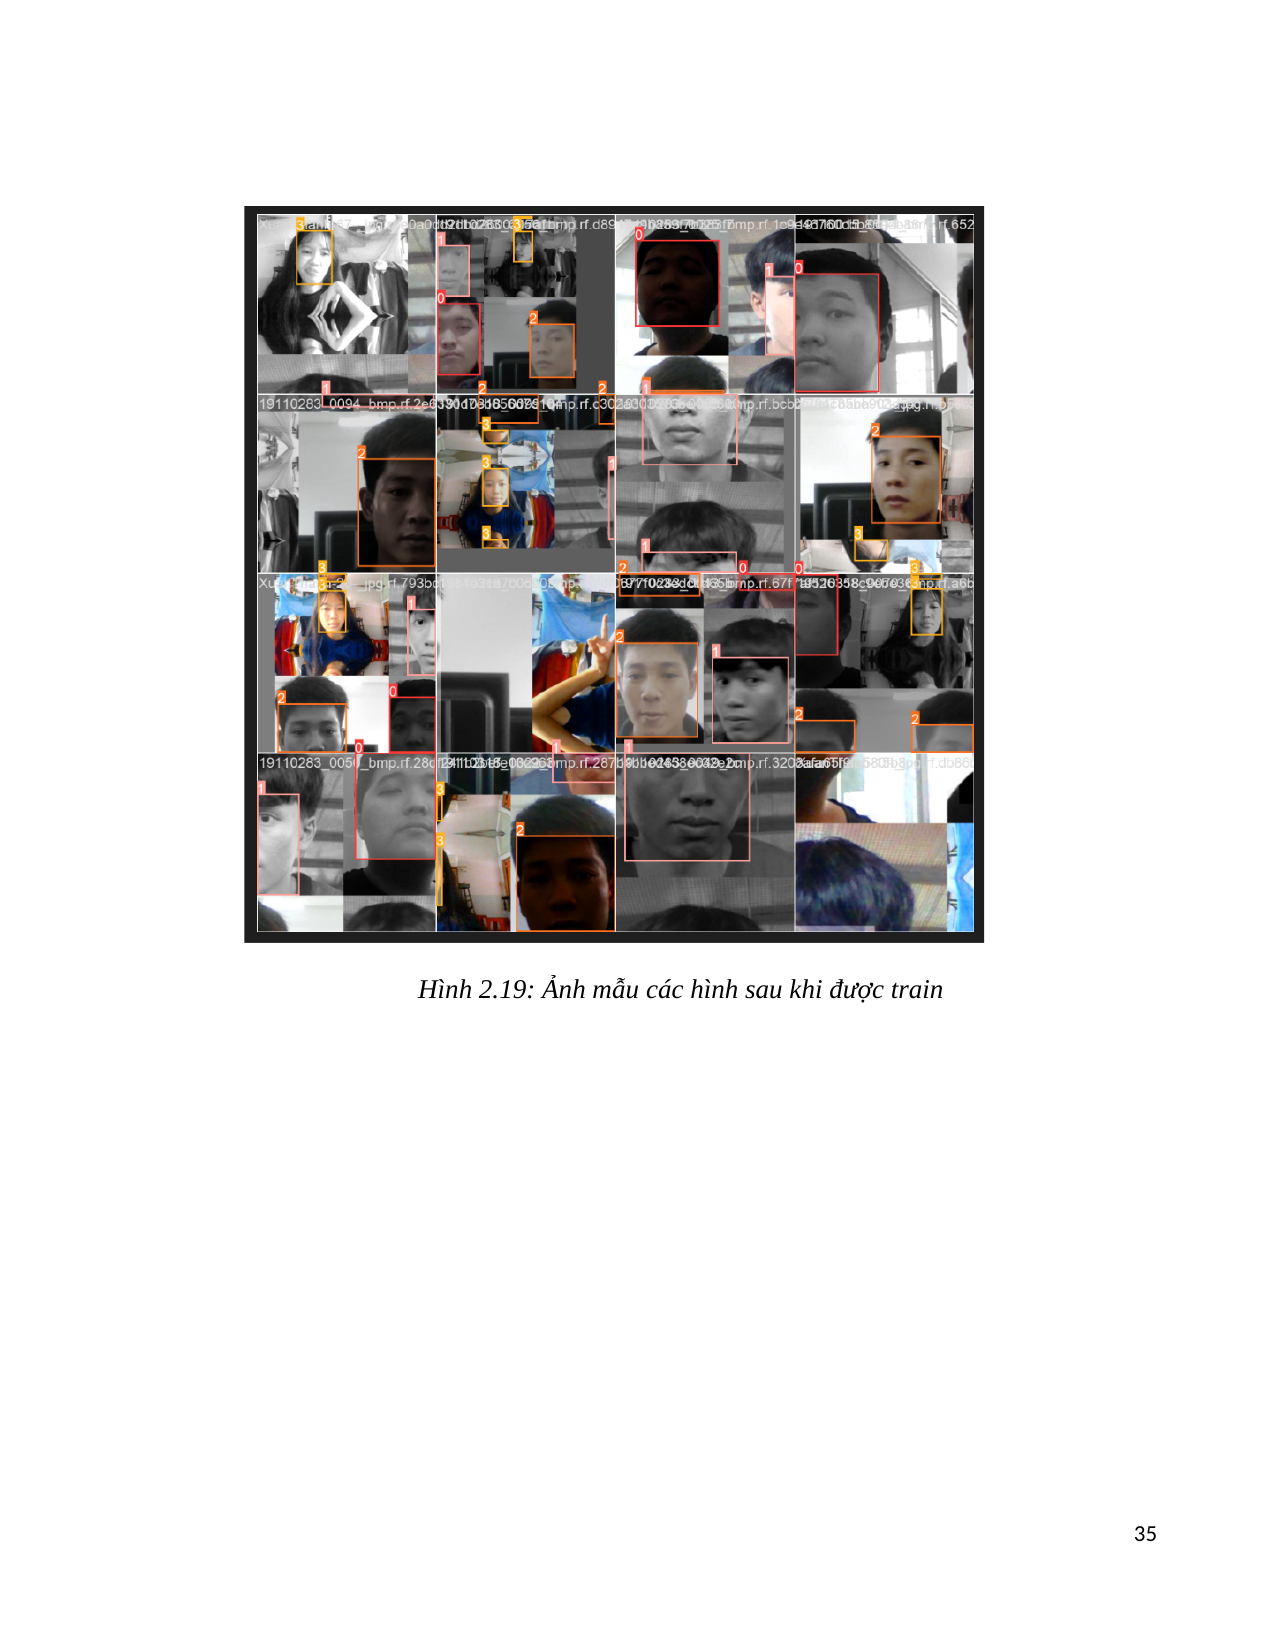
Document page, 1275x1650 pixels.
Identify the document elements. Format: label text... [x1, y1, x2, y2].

picture [244, 206, 985, 943]
text Hình 2.19: Ảnh mẫu các hình sau khi được train [207, 973, 1157, 1004]
